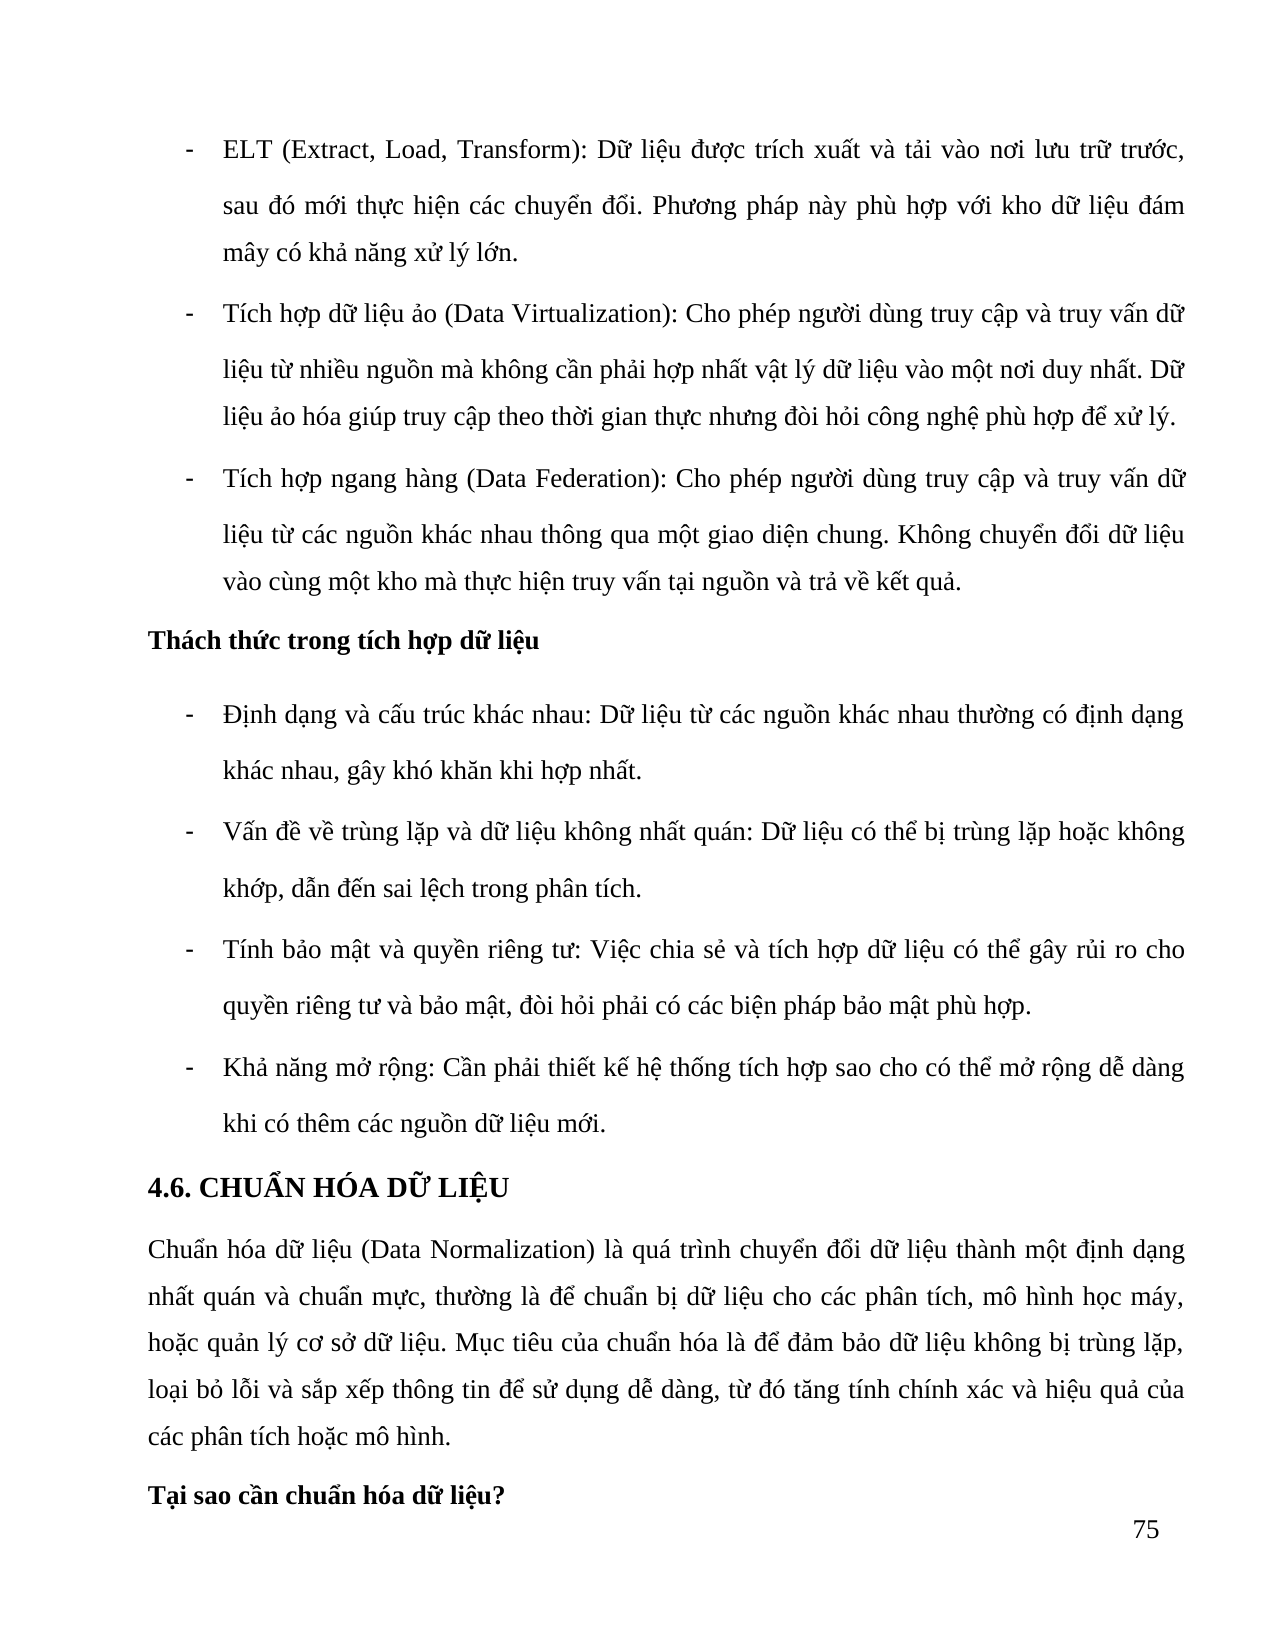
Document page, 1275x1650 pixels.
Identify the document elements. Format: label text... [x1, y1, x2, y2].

list Tích hợp ngang hàng (Data Federation): Cho phép người dùng truy cập và truy vấn dữ liệu từ các nguồn khác nhau thông qua một giao diện chung. Không chuyển đổi dữ liệu vào cùng một kho mà thực hiện truy vấn tại nguồn và trả về kết quả. [185, 447, 1186, 596]
text Chuẩn hóa dữ liệu (Data Normalization) là quá trình chuyển đổi dữ liệu thành một định dạng nhất quán và chuẩn mực, thường là để chuẩn bị dữ liệu cho các phân tích, mô hình học máy, hoặc quản lý cơ sở dữ liệu. Mục tiêu của chuẩn hóa là để đảm bảo dữ liệu không bị trùng lặp, loại bỏ lỗi và sắp xếp thông tin để sử dụng dễ dàng, từ đó tăng tính chính xác và hiệu quả của các phân tích hoặc mô hình. [148, 1233, 1186, 1451]
list Khả năng mở rộng: Cần phải thiết kế hệ thống tích hợp sao cho có thể mở rộng dễ dàng khi có thêm các nguồn dữ liệu mới. [185, 1036, 1186, 1138]
list Vấn đề về trùng lặp và dữ liệu không nhất quán: Dữ liệu có thể bị trùng lặp hoặc không khớp, dẫn đến sai lệch trong phân tích. [185, 801, 1186, 903]
text Tại sao cần chuẩn hóa dữ liệu? [148, 1479, 1186, 1510]
list Tích hợp dữ liệu ảo (Data Virtualization): Cho phép người dùng truy cập và truy vấn dữ liệu từ nhiều nguồn mà không cần phải hợp nhất vật lý dữ liệu vào một nơi duy nhất. Dữ liệu ảo hóa giúp truy cập theo thời gian thực nhưng đòi hỏi công nghệ phù hợp để xử lý. [185, 282, 1186, 431]
list Tính bảo mật và quyền riêng tư: Việc chia sẻ và tích hợp dữ liệu có thể gây rủi ro cho quyền riêng tư và bảo mật, đòi hỏi phải có các biện pháp bảo mật phù hợp. [185, 918, 1186, 1021]
subtitle 4.6. Chuẩn hóa dữ liệu [148, 1170, 1186, 1204]
list ELT (Extract, Load, Transform): Dữ liệu được trích xuất và tải vào nơi lưu trữ trước, sau đó mới thực hiện các chuyển đổi. Phương pháp này phù hợp với kho dữ liệu đám mây có khả năng xử lý lớn. [185, 118, 1186, 267]
list Định dạng và cấu trúc khác nhau: Dữ liệu từ các nguồn khác nhau thường có định dạng khác nhau, gây khó khăn khi hợp nhất. [185, 683, 1186, 785]
text Thách thức trong tích hợp dữ liệu [148, 624, 1186, 655]
